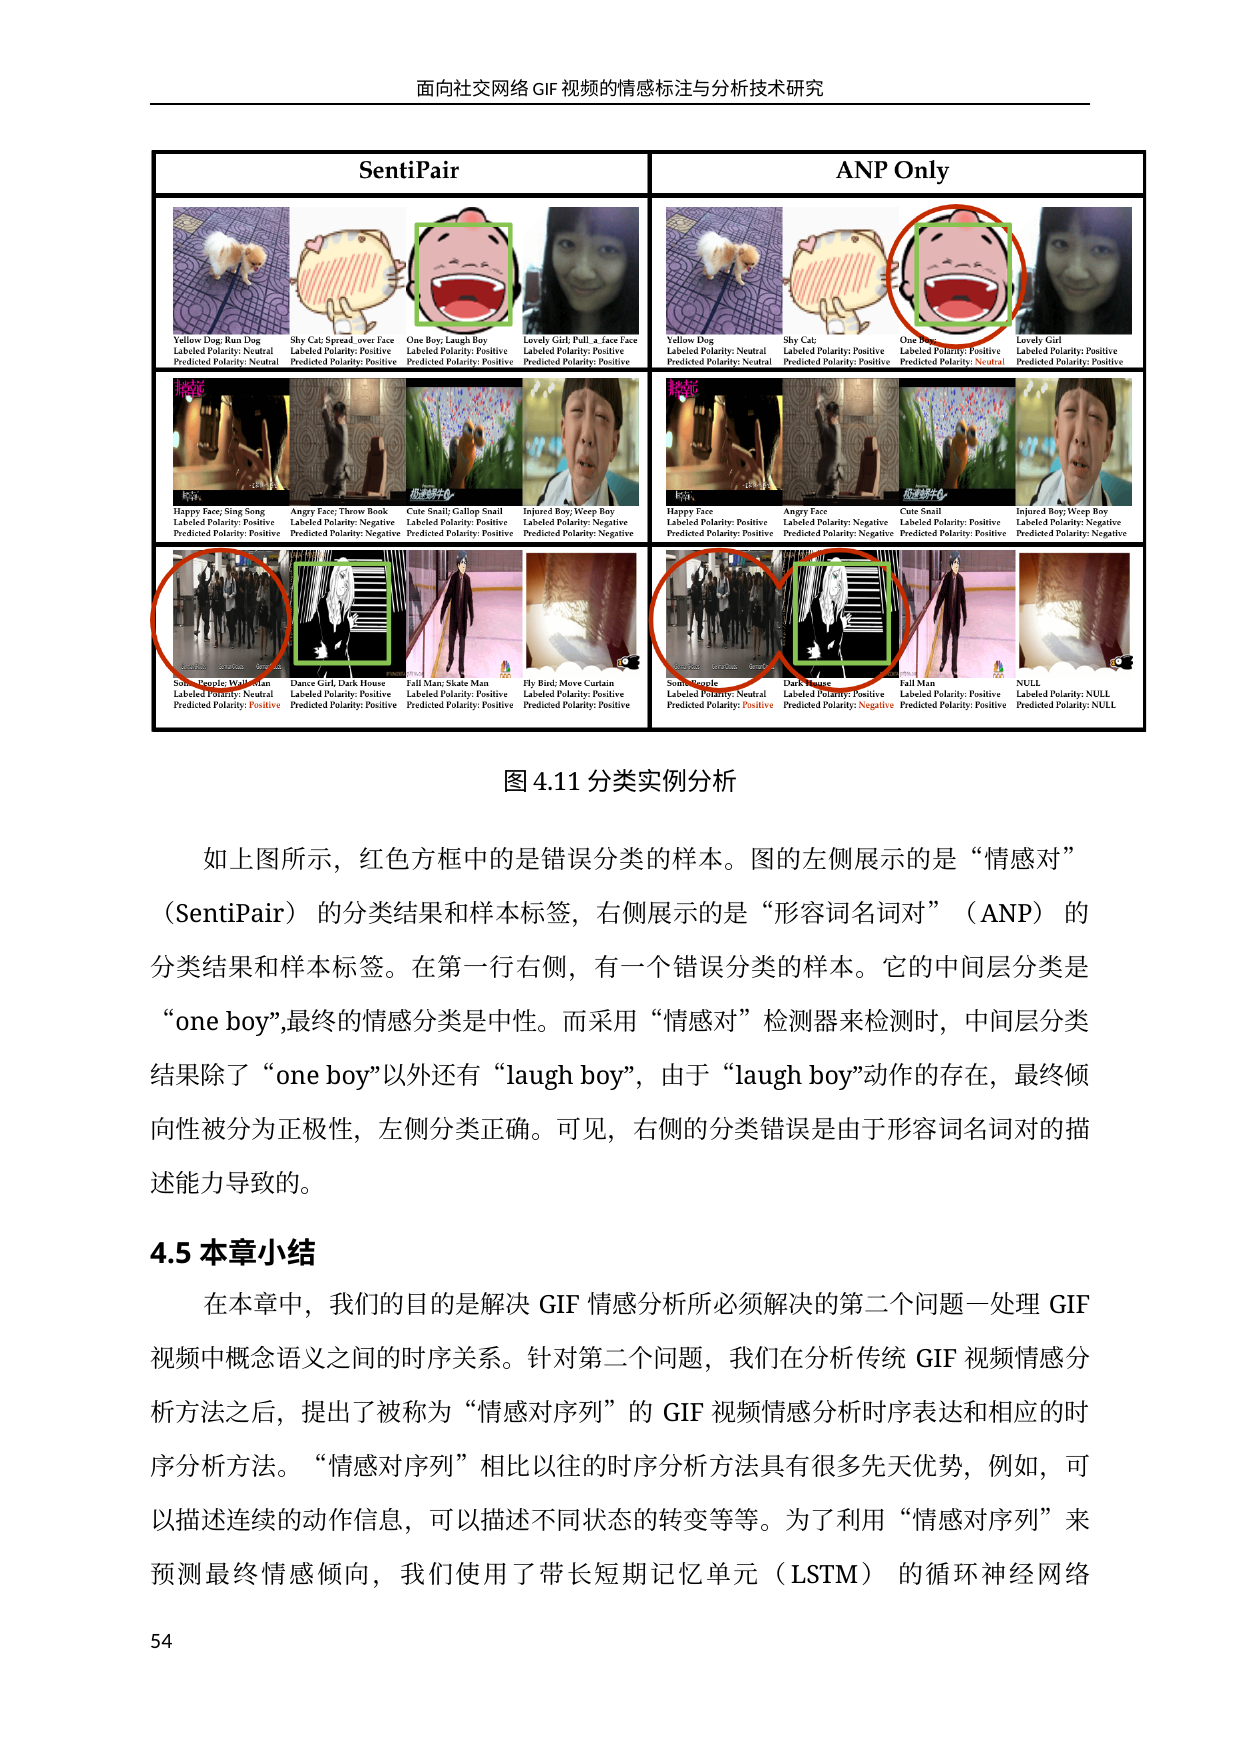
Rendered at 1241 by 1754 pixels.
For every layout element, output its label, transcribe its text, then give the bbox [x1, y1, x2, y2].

text 图4.11 分类实例分析 [150, 761, 1090, 798]
picture [150, 150, 1147, 732]
text 4.5 本章小结 [150, 1230, 1090, 1272]
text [150, 1285, 1090, 1590]
text 如上图所示，红色方框中的是错误分类的样本。图的左侧展示的是“情感对”（SentiPair） 的分类结果和样本标签，右侧展示的是“形容词名词对”（ANP） 的分类结果和样本标签。在第一行右侧，有一个错误分类的样本。它的中间层分类是“one boy”,最终的情感分类是中性。而采用“情感对”检测器来检测时，中间层分类结果除了“one boy”以外还有“laugh boy”，由于“laugh boy”动作的存在，最终倾向性被分为正极性，左侧分类正确。可见，右侧的分类错误是由于形容词名词对的描述能力导致的。 [150, 840, 1090, 1199]
